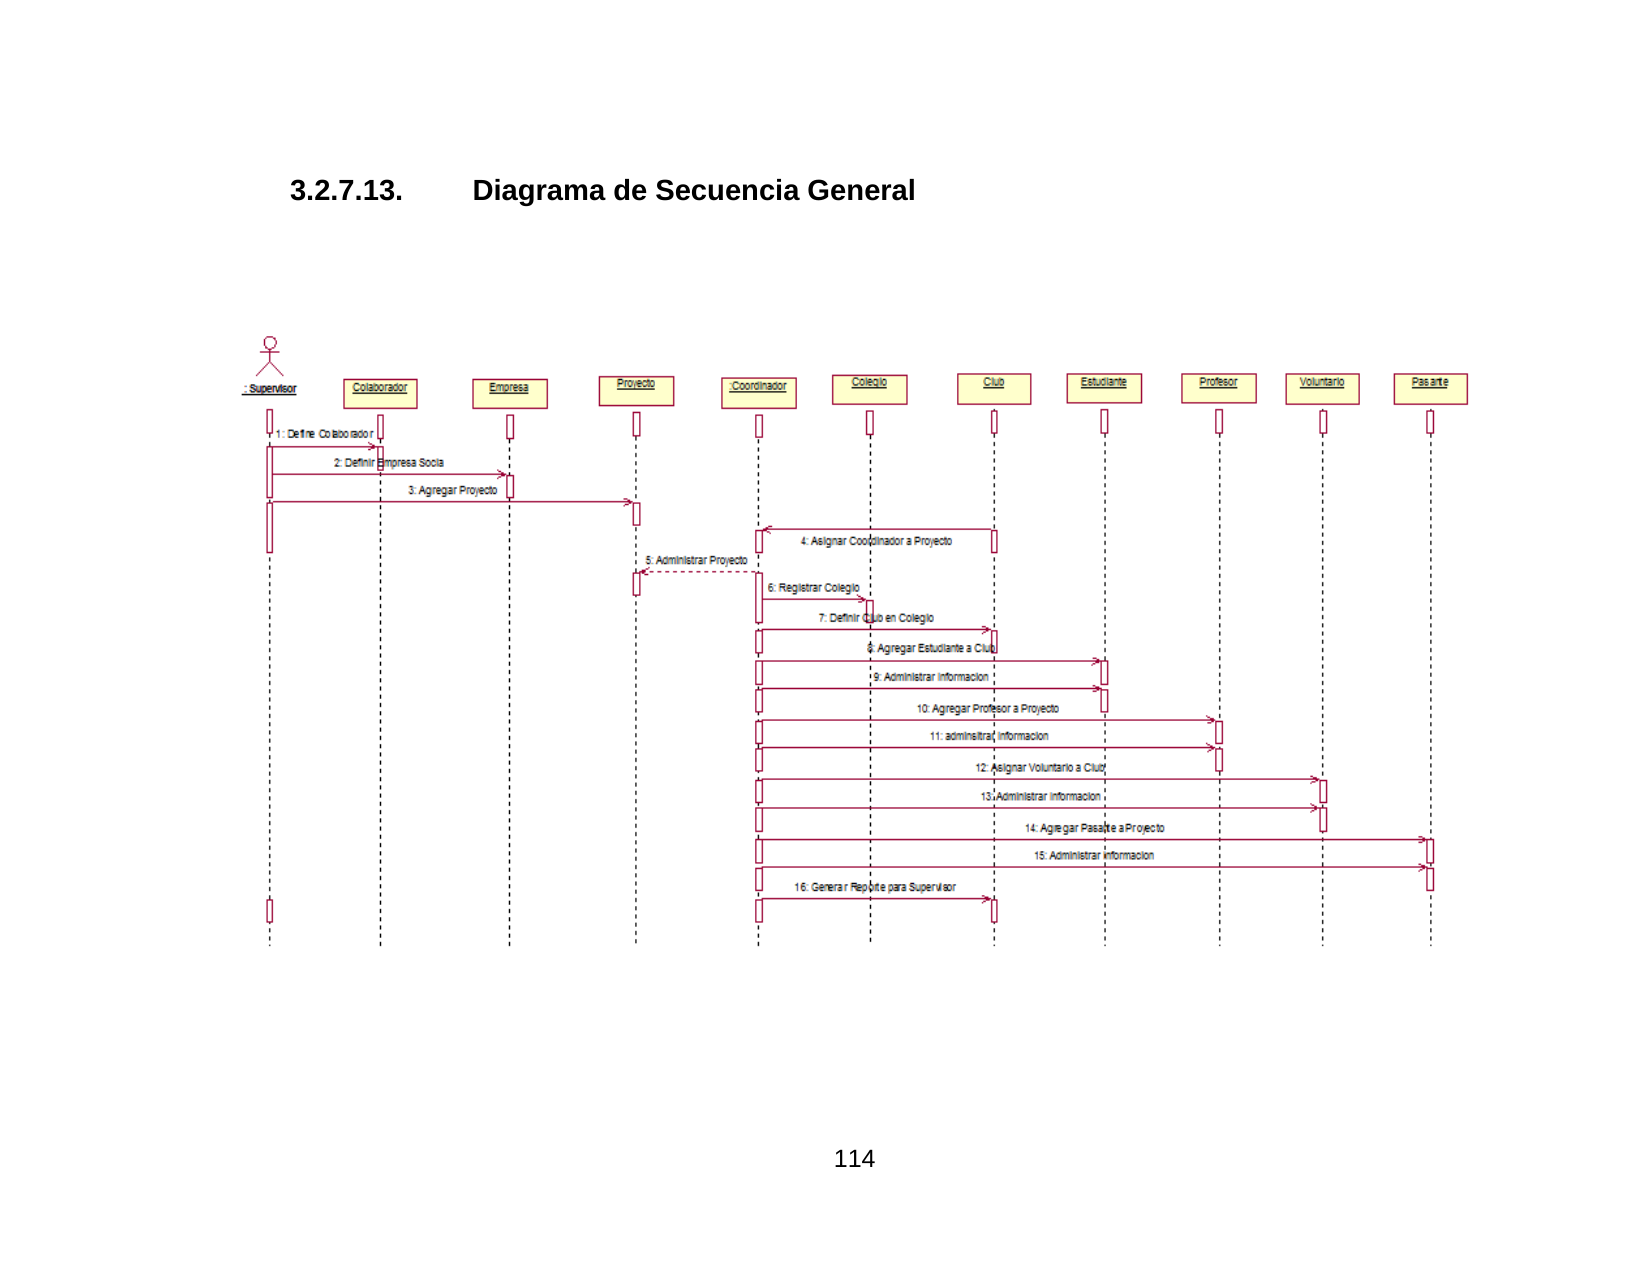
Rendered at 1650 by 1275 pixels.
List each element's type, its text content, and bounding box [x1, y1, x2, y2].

picture [178, 307, 1532, 970]
subtitle Diagrama de Secuencia General [290, 173, 1532, 206]
